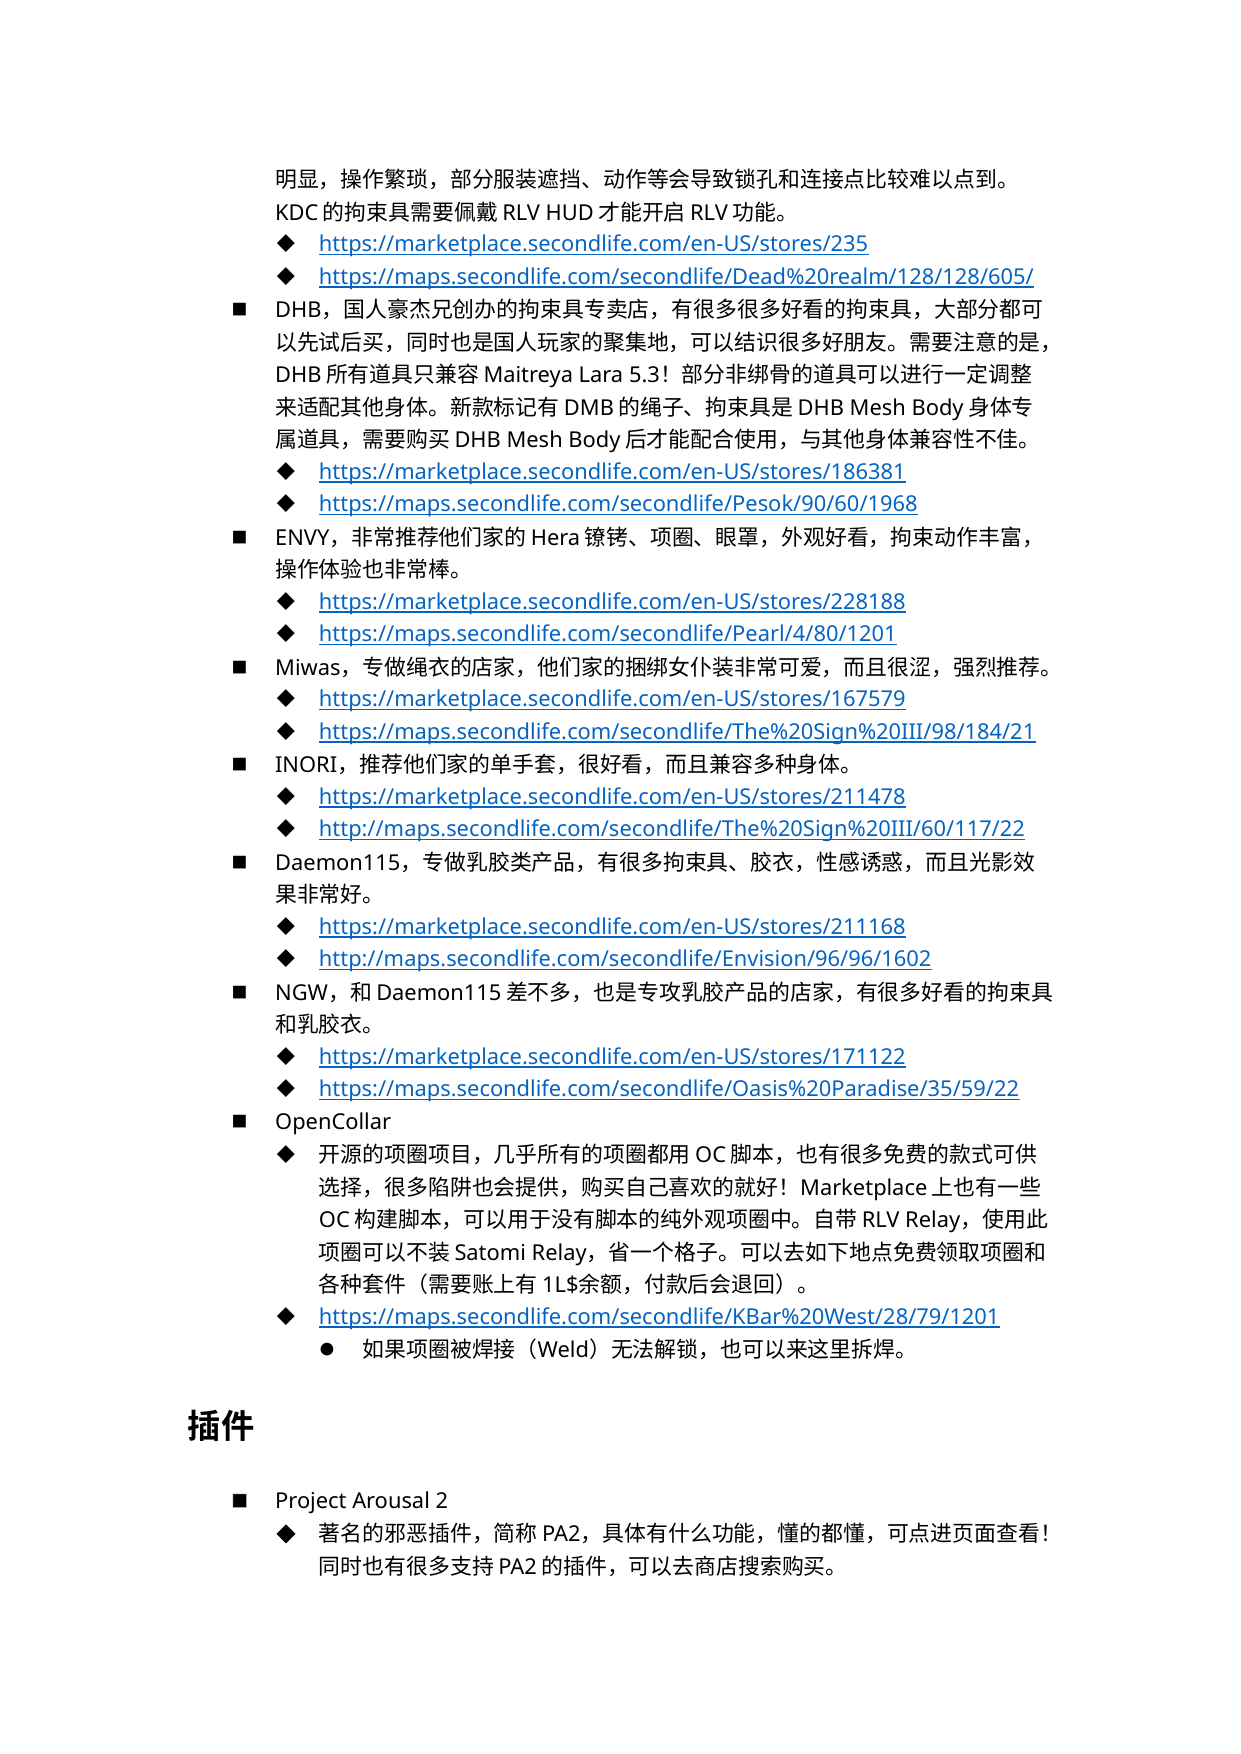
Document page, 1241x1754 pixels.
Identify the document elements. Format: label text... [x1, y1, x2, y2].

list https://maps.secondlife.com/secondlife/Oasis%20Paradise/35/59/22 [275, 1072, 1053, 1104]
list OpenCollar [231, 1104, 1053, 1137]
list Miwas，专做绳衣的店家，他们家的捆绑女仆装非常可爱，而且很涩，强烈推荐。 [231, 649, 1053, 682]
subtitle 插件 [187, 1392, 1053, 1457]
list ENVY，非常推荐他们家的Hera镣铐、项圈、眼罩，外观好看，拘束动作丰富，操作体验也非常棒。 [231, 519, 1053, 584]
list http://maps.secondlife.com/secondlife/Envision/96/96/1602 [275, 942, 1053, 974]
list 著名的邪恶插件，简称PA2，具体有什么功能，懂的都懂，可点进页面查看！同时也有很多支持PA2的插件，可以去商店搜索购买。 [275, 1516, 1053, 1581]
list https://maps.secondlife.com/secondlife/Pearl/4/80/1201 [275, 617, 1053, 649]
list DHB，国人豪杰兄创办的拘束具专卖店，有很多很多好看的拘束具，大部分都可以先试后买，同时也是国人玩家的聚集地，可以结识很多好朋友。需要注意的是，DHB所有道具只兼容Maitreya Lara 5.3！部分非绑骨的道具可以进行一定调整来适配其他身体。新款标记有DMB的绳子、拘束具是DHB Mesh Body身体专属道具，需要购买DHB Mesh Body后才能配合使用，与其他身体兼容性不佳。 [231, 292, 1053, 454]
list Project Arousal 2 [231, 1484, 1053, 1516]
list https://maps.secondlife.com/secondlife/KBar%20West/28/79/1201 [275, 1299, 1053, 1332]
list http://maps.secondlife.com/secondlife/The%20Sign%20III/60/117/22 [275, 812, 1053, 844]
list Daemon115，专做乳胶类产品，有很多拘束具、胶衣，性感诱惑，而且光影效果非常好。 [231, 844, 1053, 909]
list https://marketplace.secondlife.com/en-US/stores/228188 [275, 584, 1053, 617]
list 开源的项圈项目，几乎所有的项圈都用OC脚本，也有很多免费的款式可供选择，很多陷阱也会提供，购买自己喜欢的就好！Marketplace上也有一些OC构建脚本，可以用于没有脚本的纯外观项圈中。自带RLV Relay，使用此项圈可以不装Satomi Relay，省一个格子。可以去如下地点免费领取项圈和各种套件（需要账上有1L$余额，付款后会退回）。 [275, 1137, 1053, 1299]
list 如果项圈被焊接（Weld）无法解锁，也可以来这里拆焊。 [319, 1332, 1053, 1364]
list https://maps.secondlife.com/secondlife/The%20Sign%20III/98/184/21 [275, 714, 1053, 747]
list https://marketplace.secondlife.com/en-US/stores/211168 [275, 909, 1053, 942]
list https://marketplace.secondlife.com/en-US/stores/167579 [275, 682, 1053, 714]
list https://maps.secondlife.com/secondlife/Dead%20realm/128/128/605/ [275, 259, 1053, 292]
list https://marketplace.secondlife.com/en-US/stores/171122 [275, 1039, 1053, 1072]
list https://marketplace.secondlife.com/en-US/stores/186381 [275, 454, 1053, 487]
list https://maps.secondlife.com/secondlife/Pesok/90/60/1968 [275, 487, 1053, 519]
list https://marketplace.secondlife.com/en-US/stores/235 [275, 227, 1053, 259]
list NGW，和Daemon115差不多，也是专攻乳胶产品的店家，有很多好看的拘束具和乳胶衣。 [231, 974, 1053, 1039]
list https://marketplace.secondlife.com/en-US/stores/211478 [275, 779, 1053, 812]
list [231, 162, 1053, 227]
list INORI，推荐他们家的单手套，很好看，而且兼容多种身体。 [231, 747, 1053, 779]
